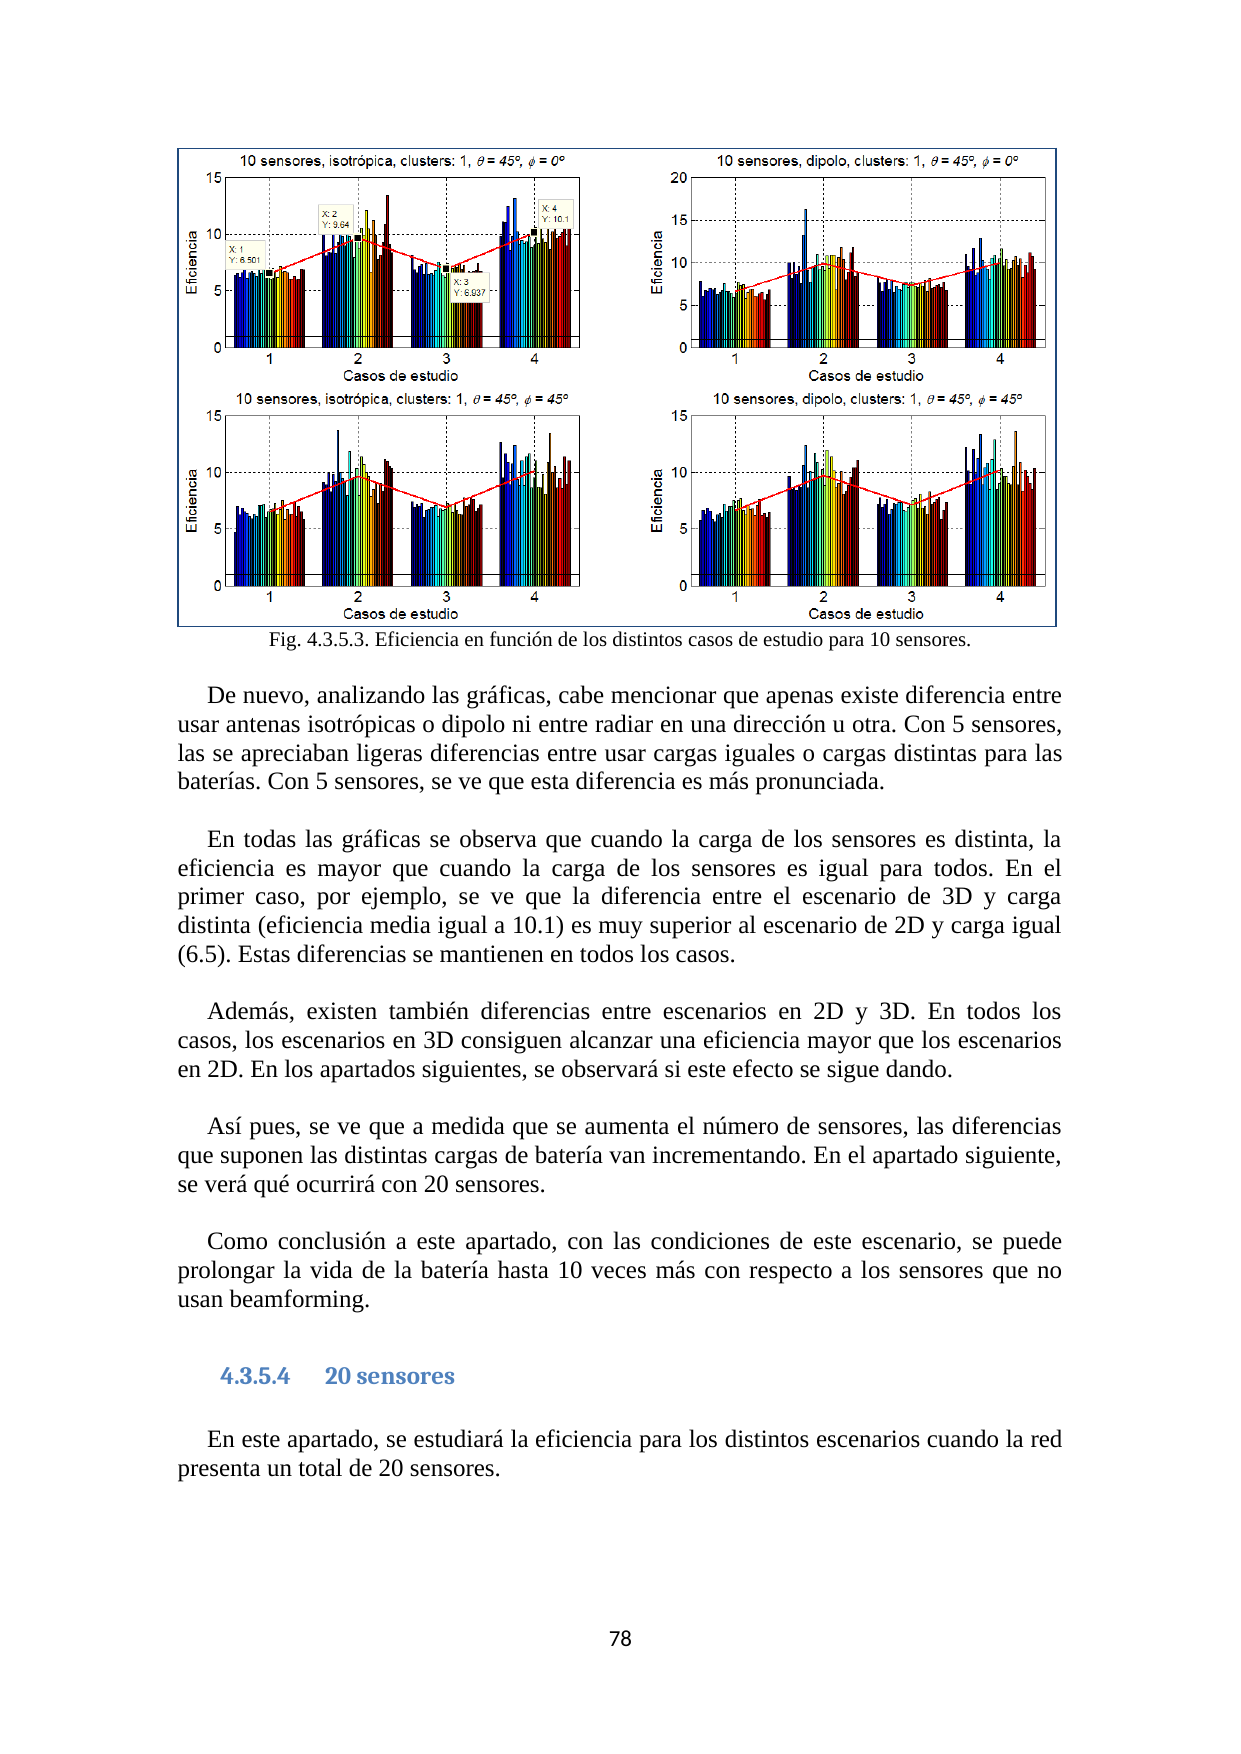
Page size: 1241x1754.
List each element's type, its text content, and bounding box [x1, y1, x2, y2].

text Como conclusión a este apartado, con las condiciones de este escenario, se puede prolongar la vida de la batería hasta 10 veces más con respecto a los sensores que no usan beamforming. [177, 1226, 1063, 1313]
text De nuevo, analizando las gráficas, cabe mencionar que apenas existe diferencia entre usar antenas isotrópicas o dipolo ni entre radiar en una dirección u otra. Con 5 sensores, las se apreciaban ligeras diferencias entre usar cargas iguales o cargas distintas para las baterías. Con 5 sensores, se ve que esta diferencia es más pronunciada. [177, 680, 1063, 795]
picture [179, 149, 1055, 626]
text Así pues, se ve que a medida que se aumenta el número de sensores, las diferencias que suponen las distintas cargas de batería van incrementando. En el apartado siguiente, se verá qué ocurrirá con 20 sensores. [177, 1111, 1063, 1198]
text Además, existen también diferencias entre escenarios en 2D y 3D. En todos los casos, los escenarios en 3D consiguen alcanzar una eficiencia mayor que los escenarios en 2D. En los apartados siguientes, se observará si este efecto se sigue dando. [177, 996, 1063, 1083]
text En este apartado, se estudiará la eficiencia para los distintos escenarios cuando la red presenta un total de 20 sensores. [177, 1424, 1063, 1481]
subtitle 20 sensores [220, 1362, 1063, 1391]
text Fig. 4.3.5.3. Eficiencia en función de los distintos casos de estudio para 10 sensores. [177, 627, 1063, 651]
text En todas las gráficas se observa que cuando la carga de los sensores es distinta, la eficiencia es mayor que cuando la carga de los sensores es igual para todos. En el primer caso, por ejemplo, se ve que la diferencia entre el escenario de 3D y carga distinta (eficiencia media igual a 10.1) es muy superior al escenario de 2D y carga igual (6.5). Estas diferencias se mantienen en todos los casos. [177, 824, 1063, 968]
